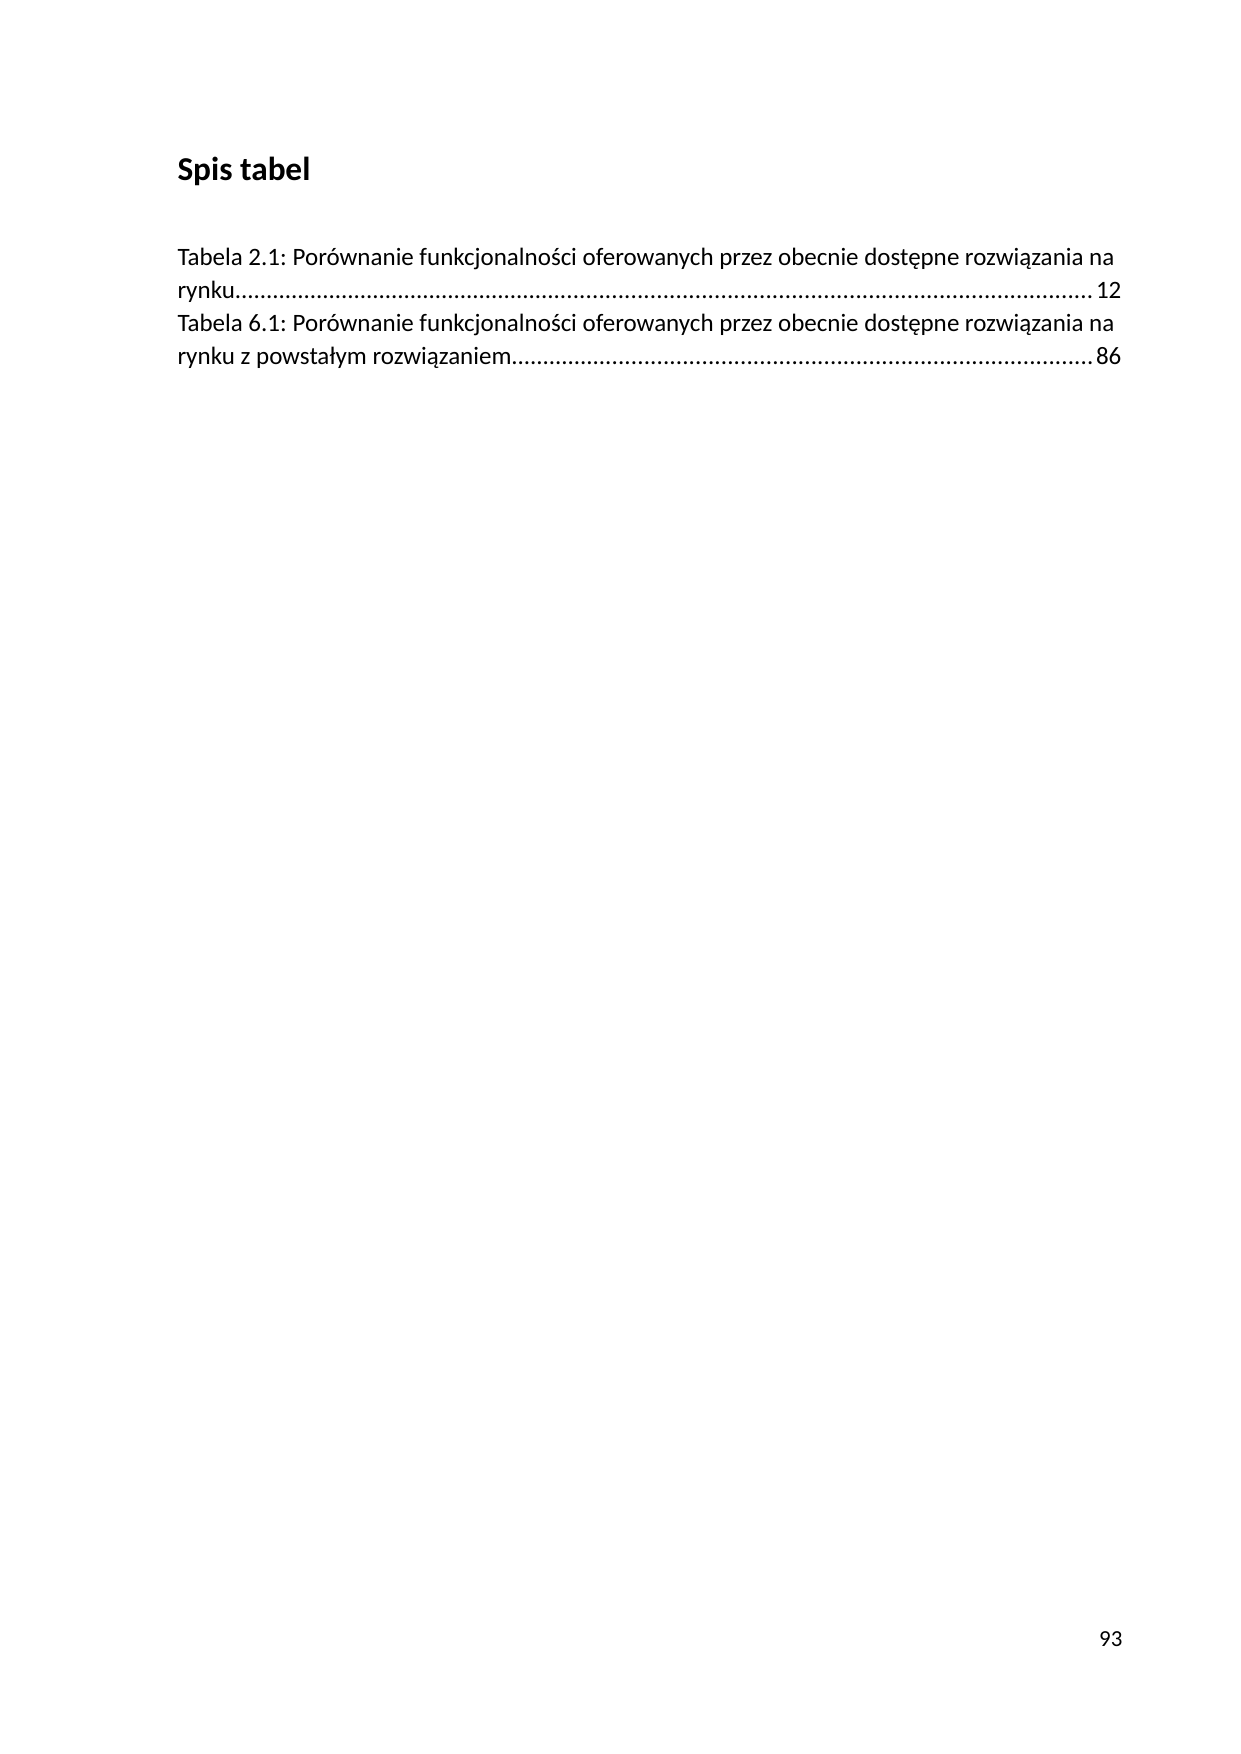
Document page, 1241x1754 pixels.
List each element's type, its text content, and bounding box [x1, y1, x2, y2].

subtitle Spis tabel [177, 148, 1122, 188]
text Tabela 6.1: Porównanie funkcjonalności oferowanych przez obecnie dostępne rozwiązania na rynku z powstałym rozwiązaniem 86 [177, 307, 1122, 371]
text Tabela 2.1: Porównanie funkcjonalności oferowanych przez obecnie dostępne rozwiązania na rynku 12 [177, 241, 1122, 305]
